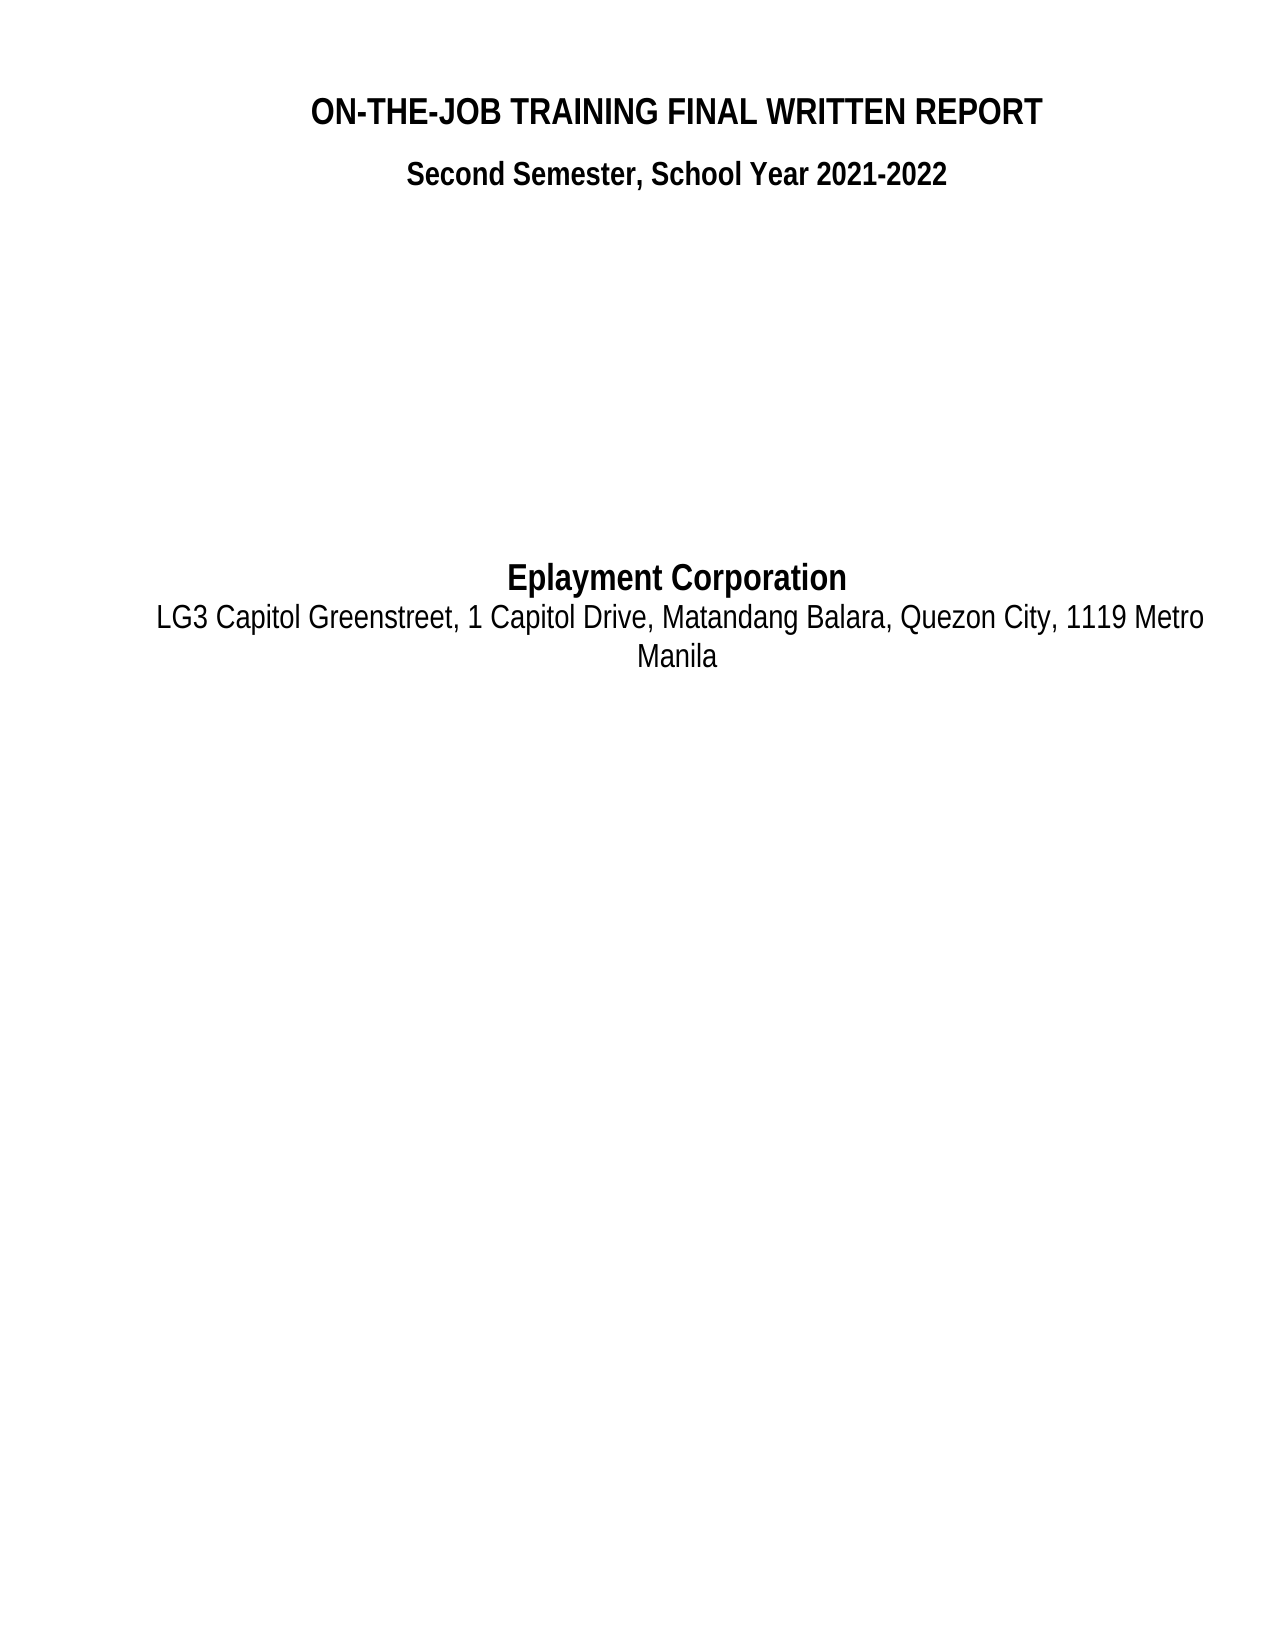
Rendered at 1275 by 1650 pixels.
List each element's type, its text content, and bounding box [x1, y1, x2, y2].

subtitle Second Semester, School Year 2021-2022 [148, 154, 1206, 192]
subtitle ON-THE-JOB TRAINING FINAL WRITTEN REPORT [148, 89, 1206, 132]
text LG3 Capitol Greenstreet, 1 Capitol Drive, Matandang Balara, Quezon City, 1119 Metro Manila [148, 598, 1206, 674]
text Eplayment Corporation [148, 555, 1206, 598]
